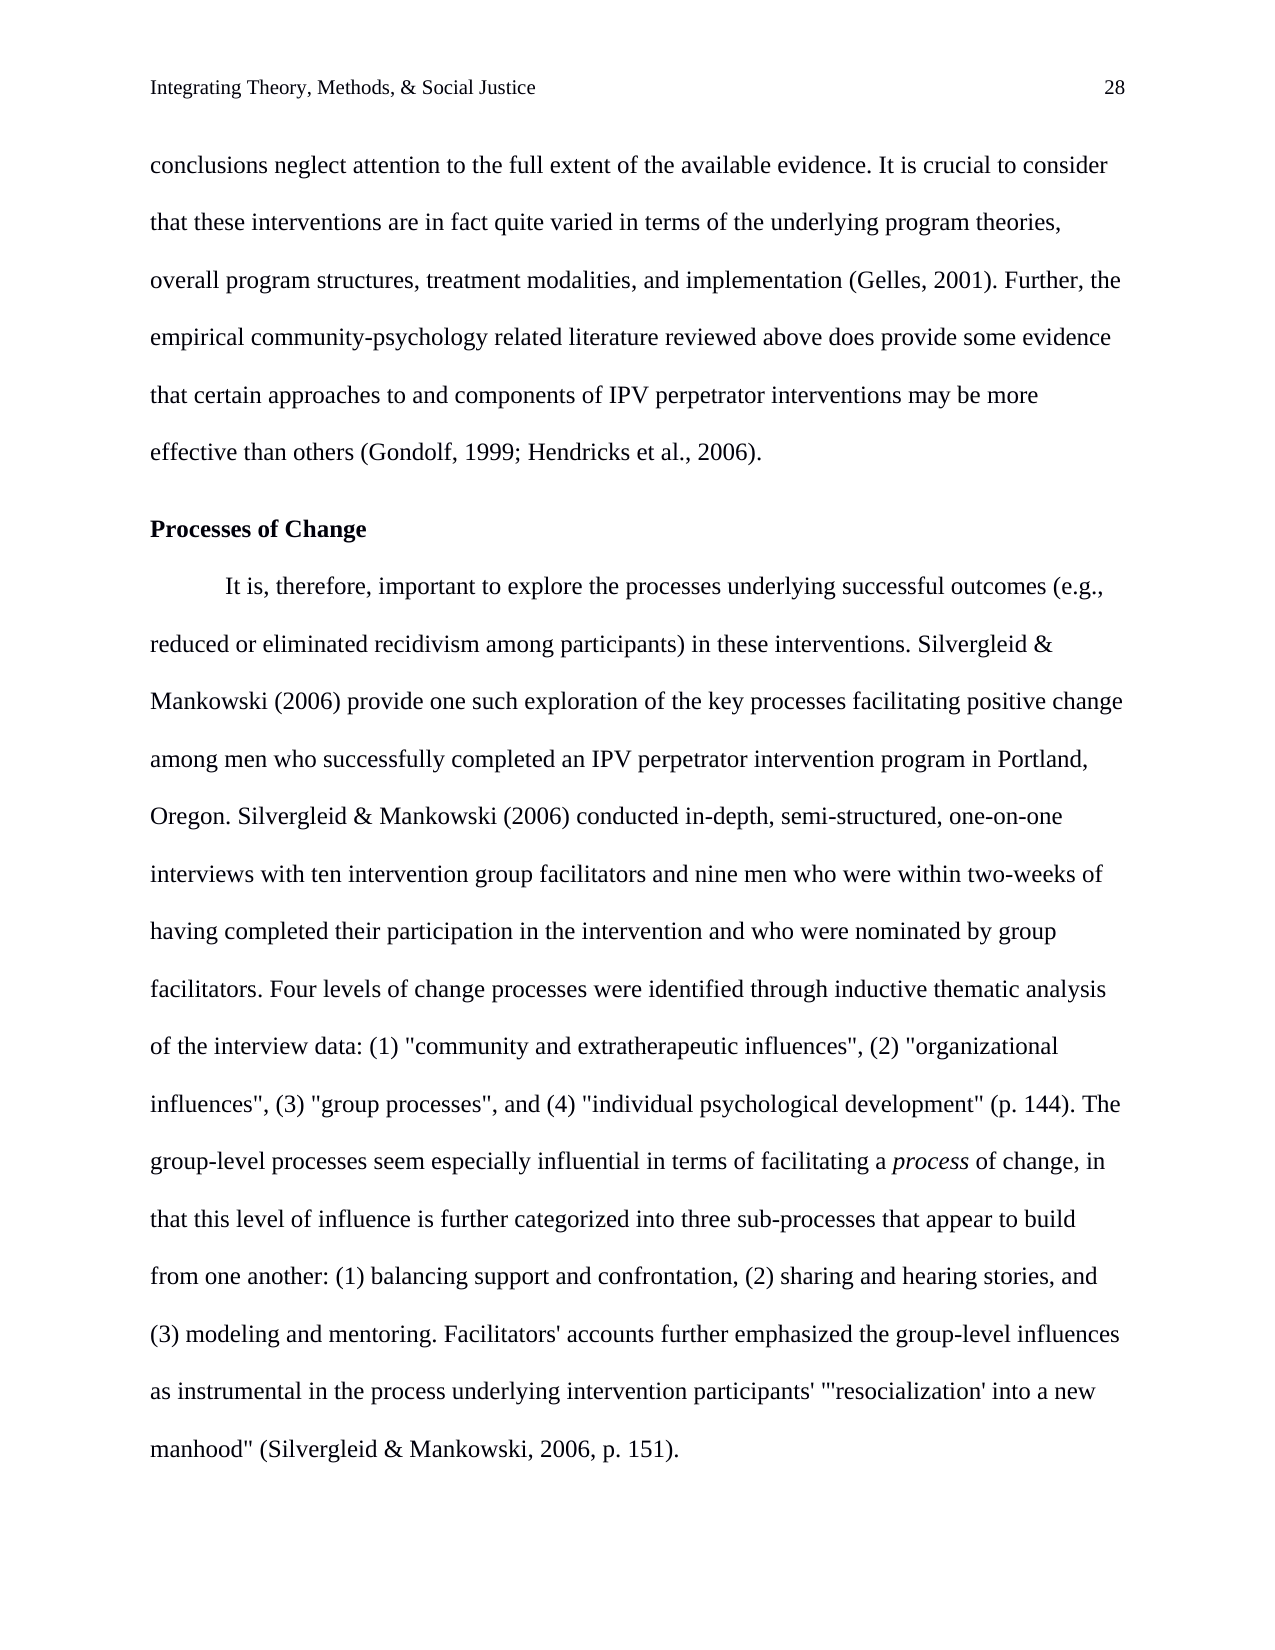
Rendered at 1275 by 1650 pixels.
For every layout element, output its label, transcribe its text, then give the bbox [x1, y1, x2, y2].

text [150, 150, 1125, 466]
subtitle Processes of Change [150, 514, 1125, 542]
text It is, therefore, important to explore the processes underlying successful outcomes (e.g., reduced or eliminated recidivism among participants) in these interventions. Silvergleid & Mankowski (2006) provide one such exploration of the key processes facilitating positive change among men who successfully completed an IPV perpetrator intervention program in Portland, Oregon. Silvergleid & Mankowski (2006) conducted in-depth, semi-structured, one-on-one interviews with ten intervention group facilitators and nine men who were within two-weeks of having completed their participation in the intervention and who were nominated by group facilitators. Four levels of change processes were identified through inductive thematic analysis of the interview data: (1) "community and extratherapeutic influences", (2) "organizational influences", (3) "group processes", and (4) "individual psychological development" (p. 144). The group-level processes seem especially influential in terms of facilitating a process of change, in that this level of influence is further categorized into three sub-processes that appear to build from one another: (1) balancing support and confrontation, (2) sharing and hearing stories, and (3) modeling and mentoring. Facilitators' accounts further emphasized the group-level influences as instrumental in the process underlying intervention participants' "'resocialization' into a new manhood" (Silvergleid & Mankowski, 2006, p. 151). [150, 571, 1125, 1462]
